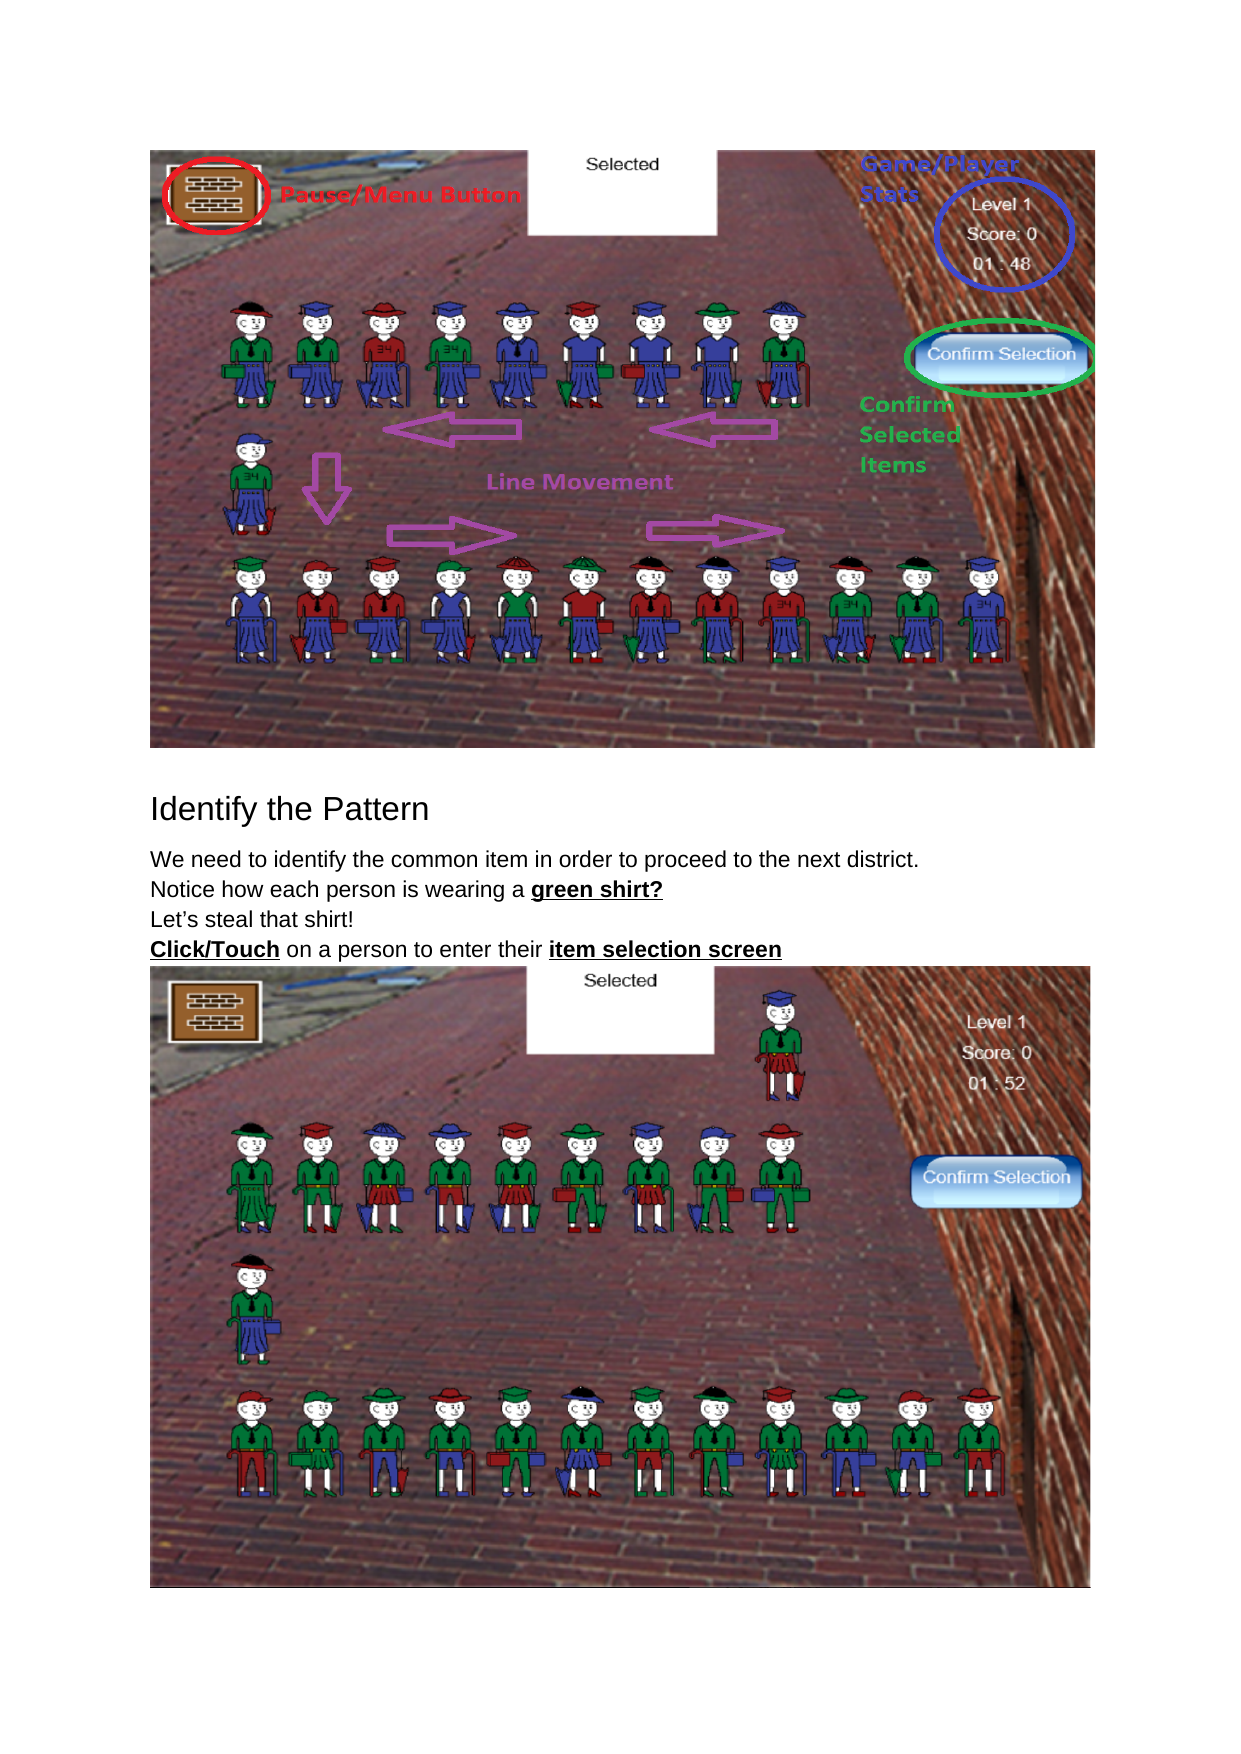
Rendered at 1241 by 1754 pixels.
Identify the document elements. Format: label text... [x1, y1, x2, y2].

picture [150, 150, 1096, 748]
text Notice how each person is wearing a green shirt? Let’s steal that shirt! Click/Touch on a person to enter their item selection screen [150, 876, 1090, 963]
subtitle Identify the Pattern [150, 789, 1090, 827]
text We need to identify the common item in order to proceed to the next district. [150, 846, 1090, 872]
picture [150, 966, 1091, 1588]
